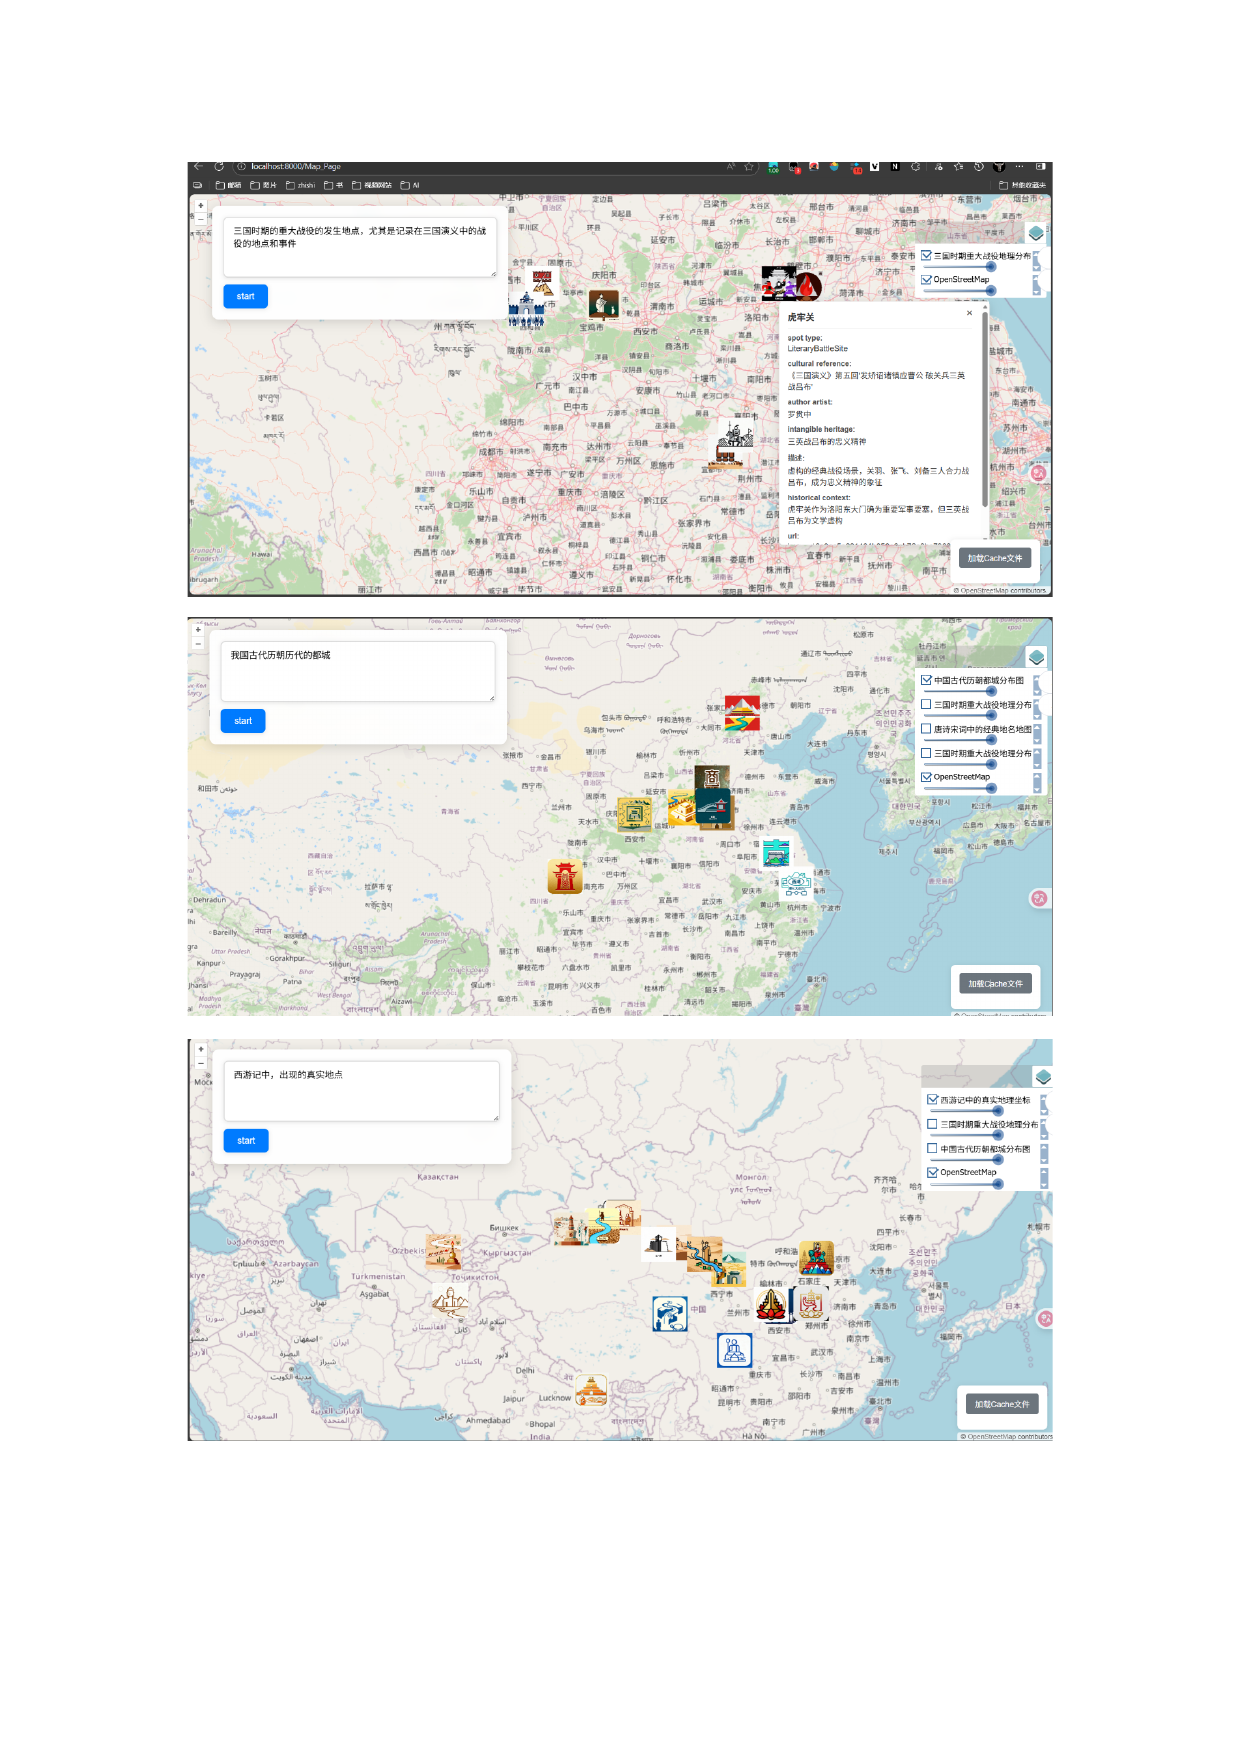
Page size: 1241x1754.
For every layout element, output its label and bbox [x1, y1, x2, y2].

picture [187, 1039, 1053, 1441]
picture [187, 617, 1053, 1016]
picture [187, 162, 1053, 597]
